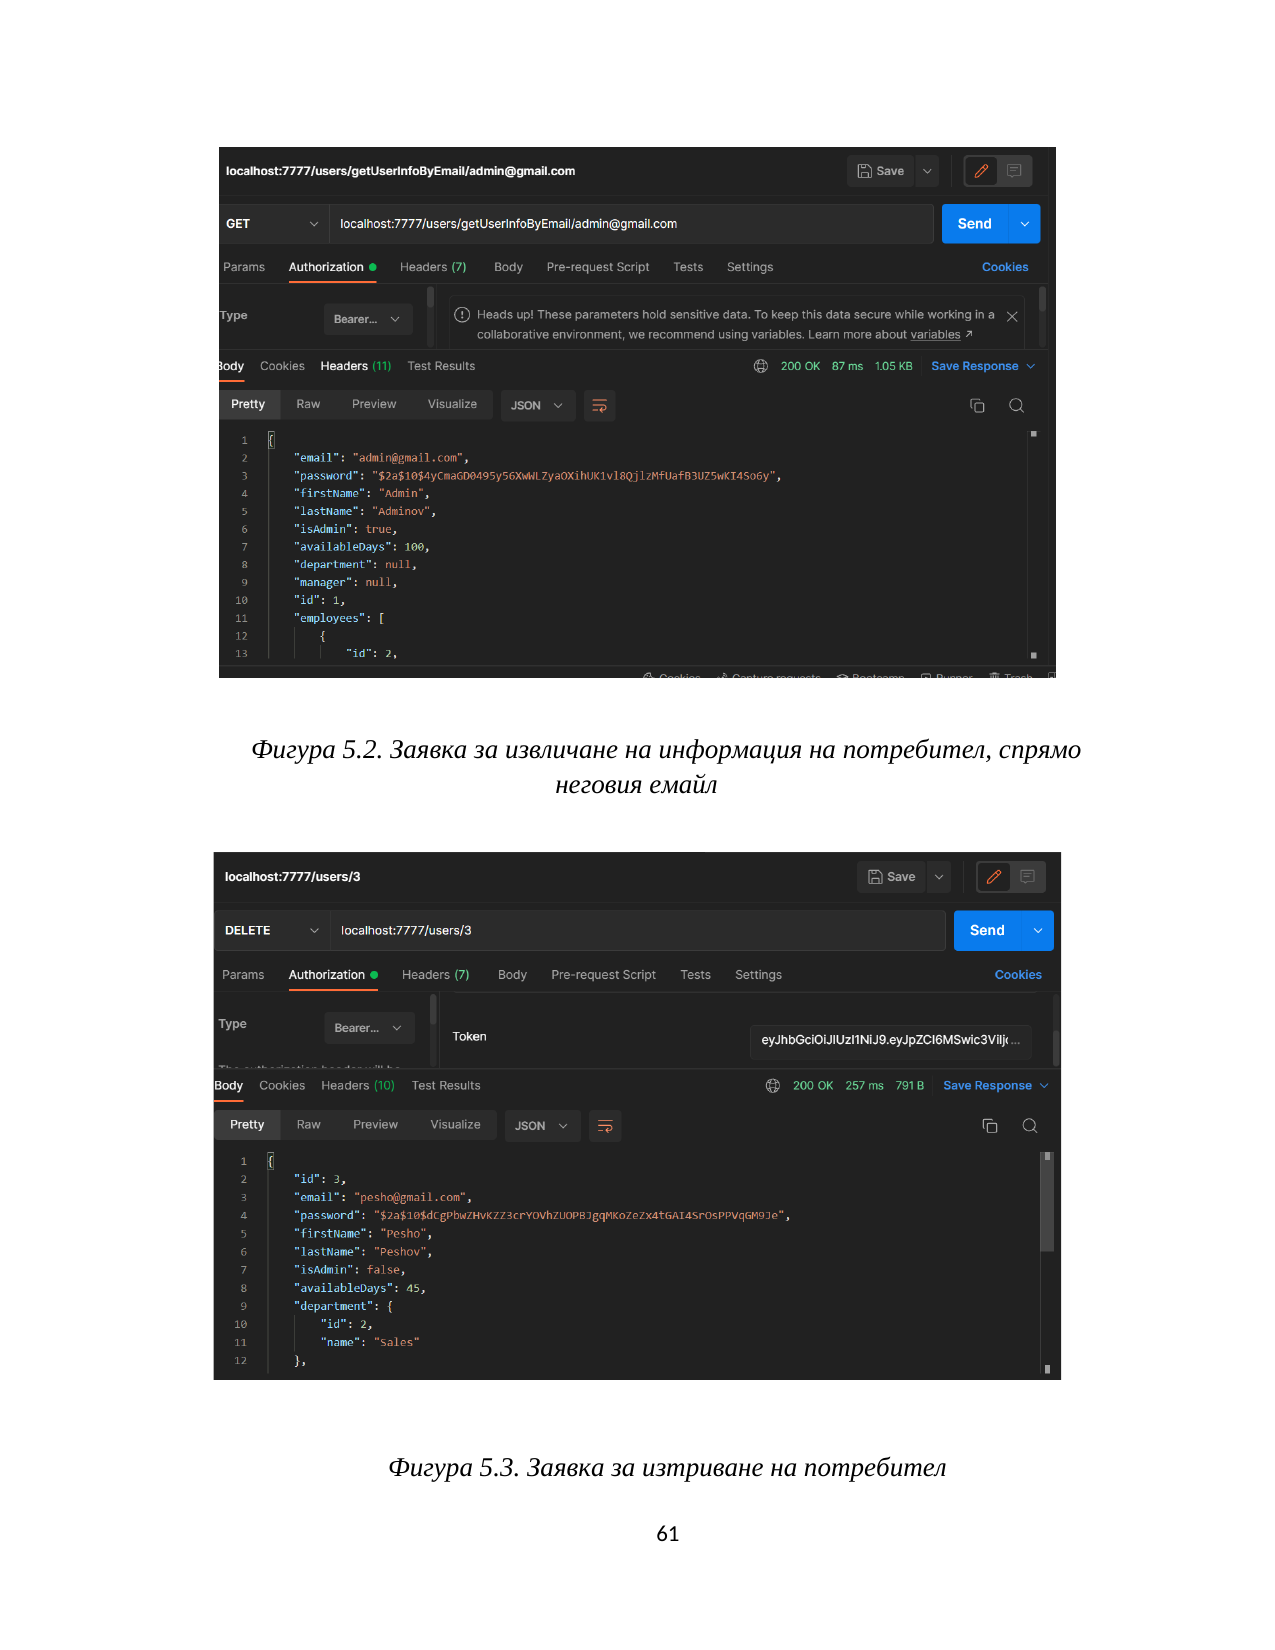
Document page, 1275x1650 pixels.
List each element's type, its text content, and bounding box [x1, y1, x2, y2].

picture [213, 852, 1062, 1380]
picture [219, 147, 1056, 678]
text Фигура 5.3. Заявка за изтриване на потребител [148, 1448, 1127, 1483]
text Фигура 5.2. Заявка за извличане на информация на потребител, спрямо неговия емайл [148, 730, 1127, 801]
